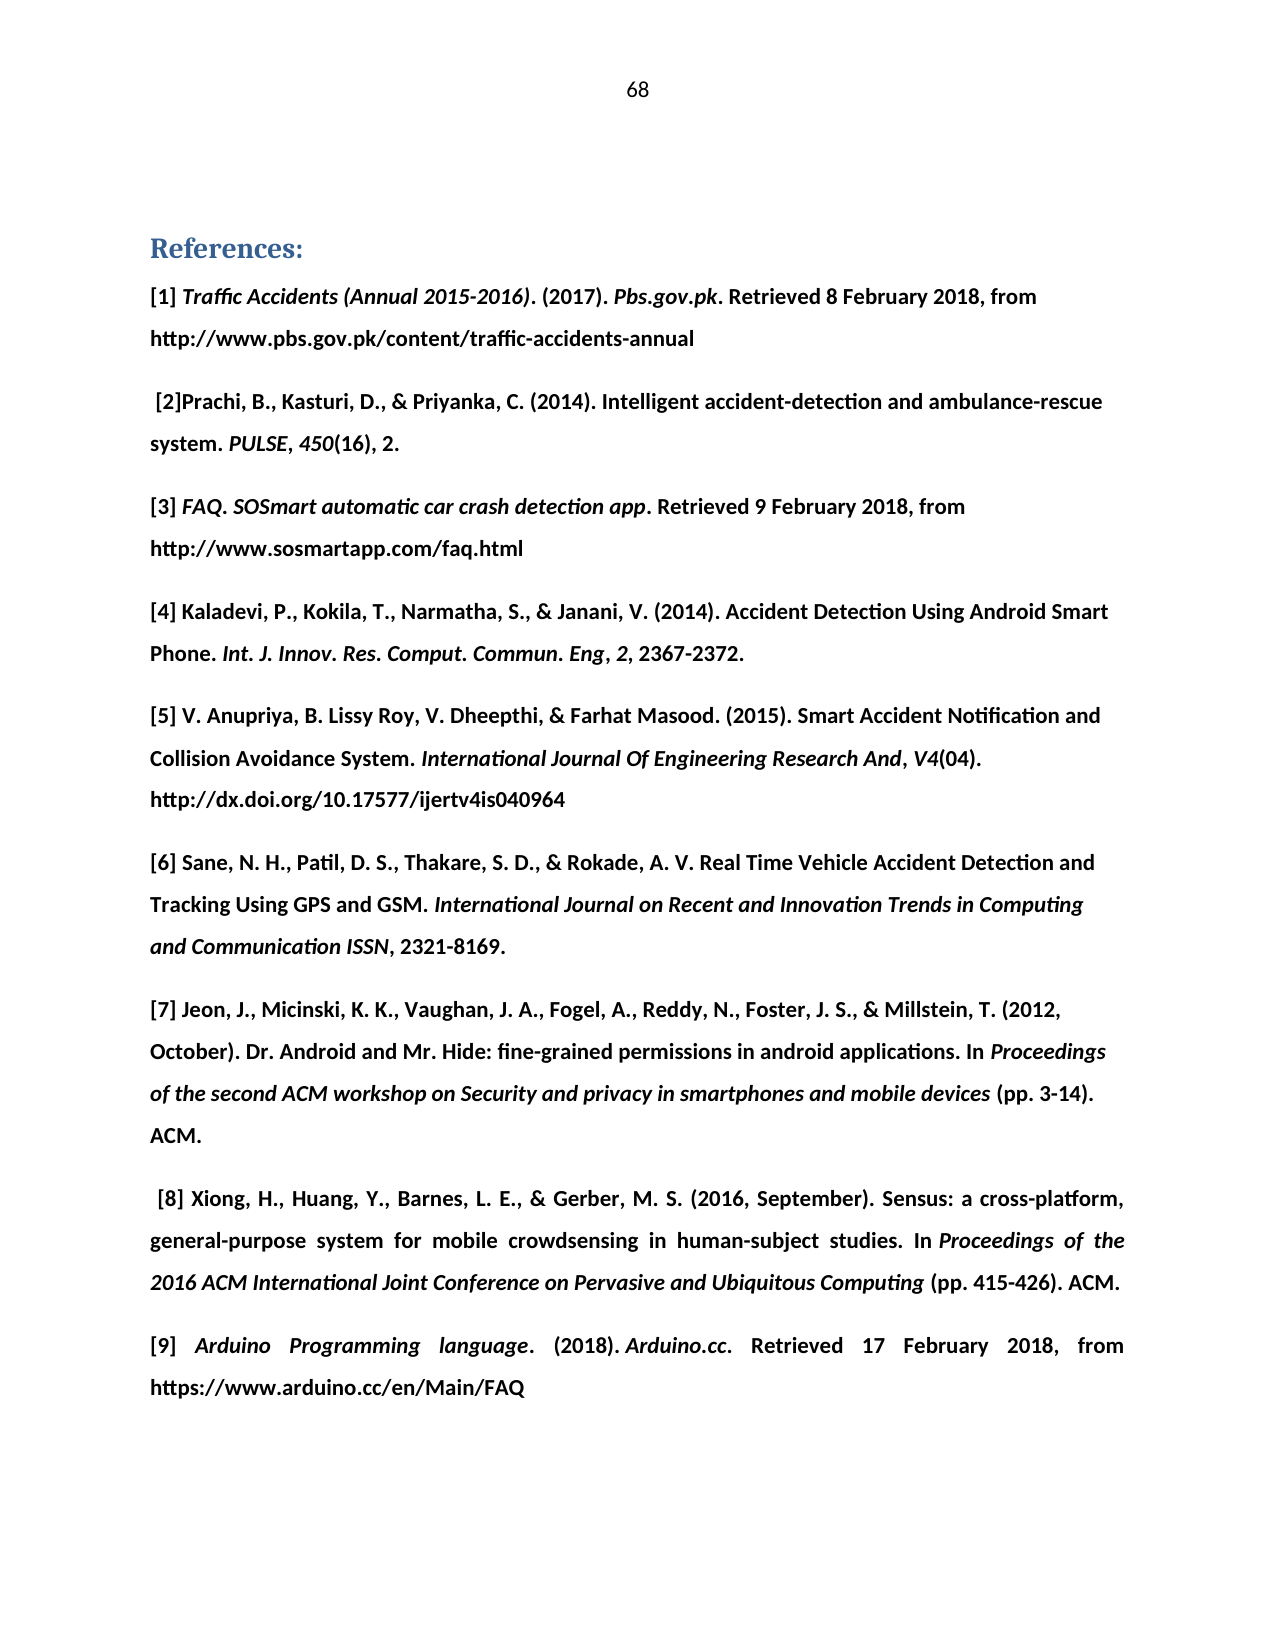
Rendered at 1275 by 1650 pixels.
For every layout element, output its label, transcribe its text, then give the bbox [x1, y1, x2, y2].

text [7] Jeon, J., Micinski, K. K., Vaughan, J. A., Fogel, A., Reddy, N., Foster, J. S., & Millstein, T. (2012, October). Dr. Android and Mr. Hide: fine-grained permissions in android applications. In Proceedings of the second ACM workshop on Security and privacy in smartphones and mobile devices (pp. 3-14). ACM. [150, 995, 1125, 1149]
text [4] Kaladevi, P., Kokila, T., Narmatha, S., & Janani, V. (2014). Accident Detection Using Android Smart Phone. Int. J. Innov. Res. Comput. Commun. Eng, 2, 2367-2372. [150, 597, 1125, 667]
subtitle References: [150, 232, 1125, 266]
text [2]Prachi, B., Kasturi, D., & Priyanka, C. (2014). Intelligent accident-detection and ambulance-rescue system. PULSE, 450(16), 2. [150, 387, 1125, 457]
text [5] V. Anupriya, B. Lissy Roy, V. Dheepthi, & Farhat Masood. (2015). Smart Accident Notification and Collision Avoidance System. International Journal Of Engineering Research And, V4(04). http://dx.doi.org/10.17577/ijertv4is040964 [150, 702, 1125, 814]
text [9] Arduino Programming language. (2018). Arduino.cc. Retrieved 17 February 2018, from https://www.arduino.cc/en/Main/FAQ [150, 1331, 1125, 1401]
text [3] FAQ. SOSmart automatic car crash detection app. Retrieved 9 February 2018, from http://www.sosmartapp.com/faq.html [150, 492, 1125, 562]
text [8] Xiong, H., Huang, Y., Barnes, L. E., & Gerber, M. S. (2016, September). Sensus: a cross-platform, general-purpose system for mobile crowdsensing in human-subject studies. In Proceedings of the 2016 ACM International Joint Conference on Pervasive and Ubiquitous Computing (pp. 415-426). ACM. [150, 1184, 1125, 1296]
text [6] Sane, N. H., Patil, D. S., Thakare, S. D., & Rokade, A. V. Real Time Vehicle Accident Detection and Tracking Using GPS and GSM. International Journal on Recent and Innovation Trends in Computing and Communication ISSN, 2321-8169. [150, 848, 1125, 960]
text [1] Traffic Accidents (Annual 2015-2016). (2017). Pbs.gov.pk. Retrieved 8 February 2018, from http://www.pbs.gov.pk/content/traffic-accidents-annual [150, 282, 1125, 352]
